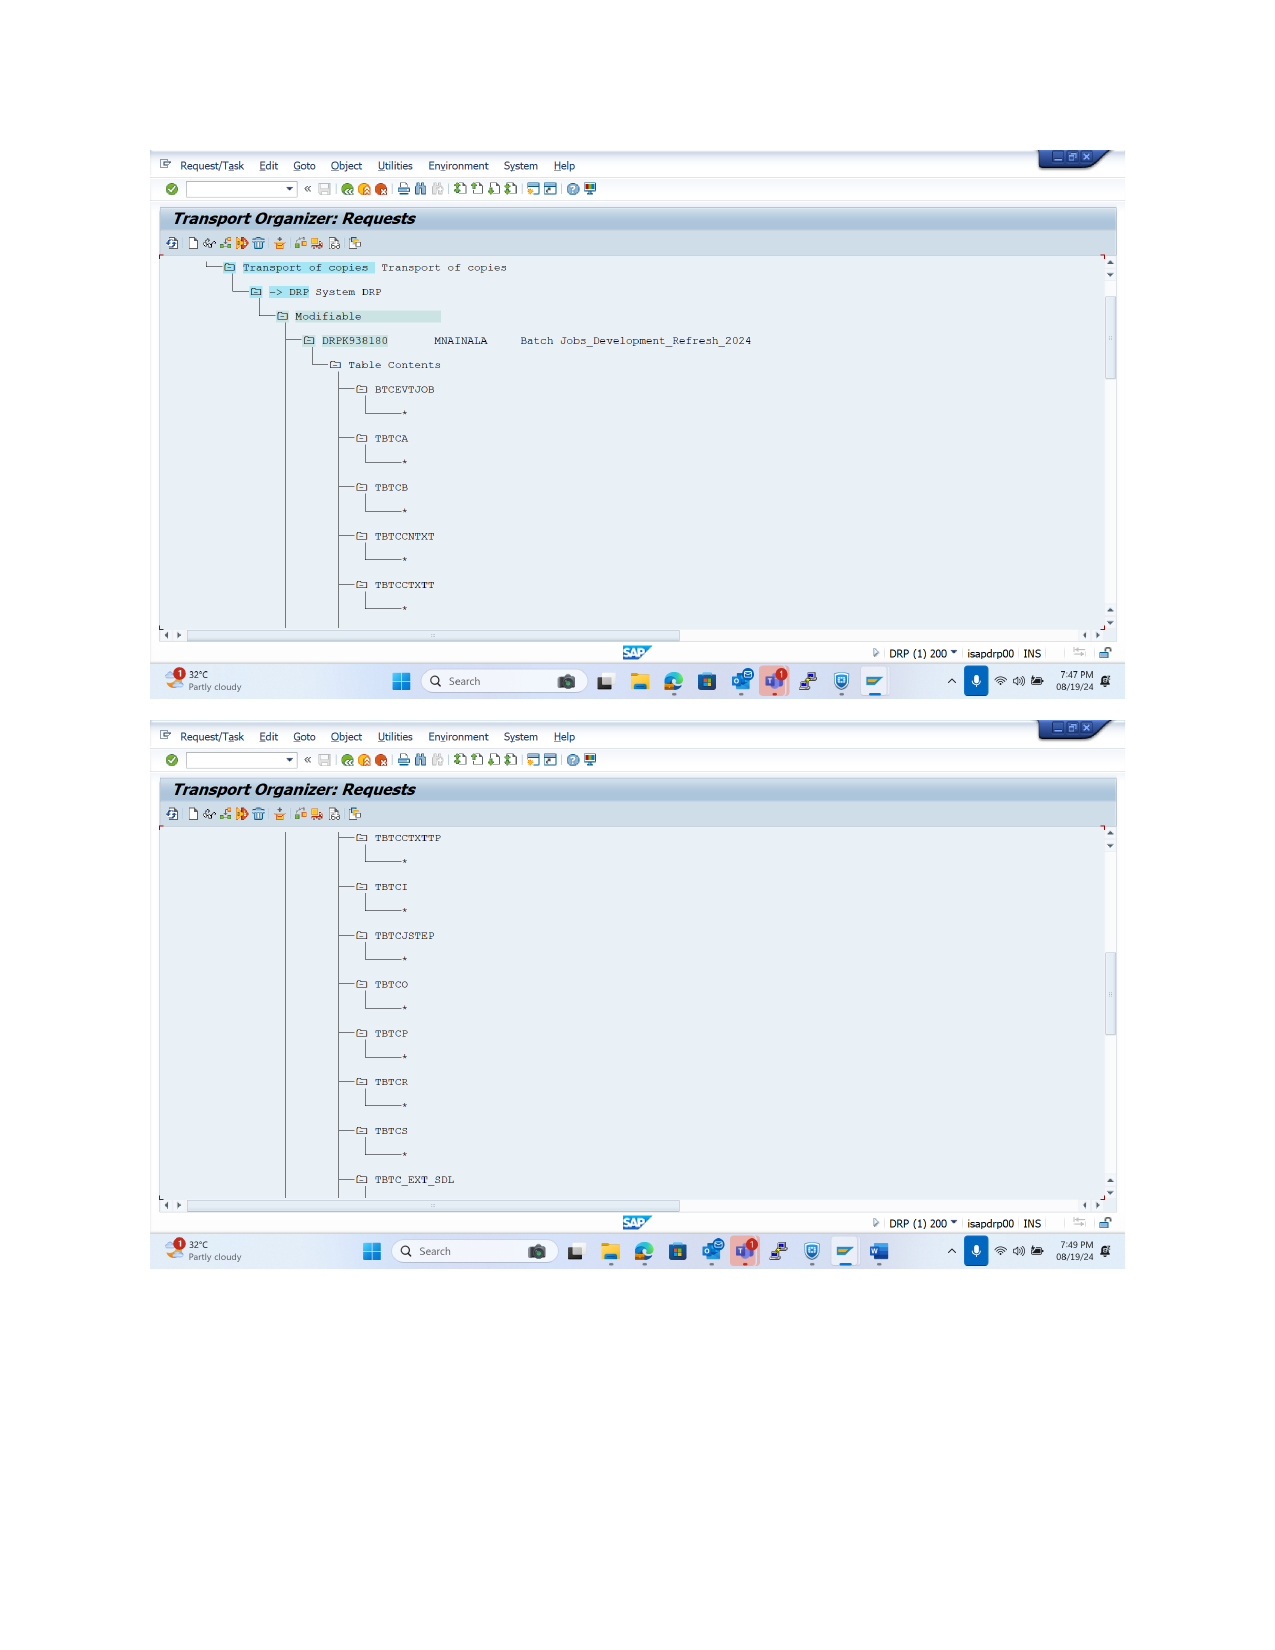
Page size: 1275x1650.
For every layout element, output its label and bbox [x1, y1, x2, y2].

picture [150, 150, 1125, 699]
picture [150, 720, 1125, 1269]
